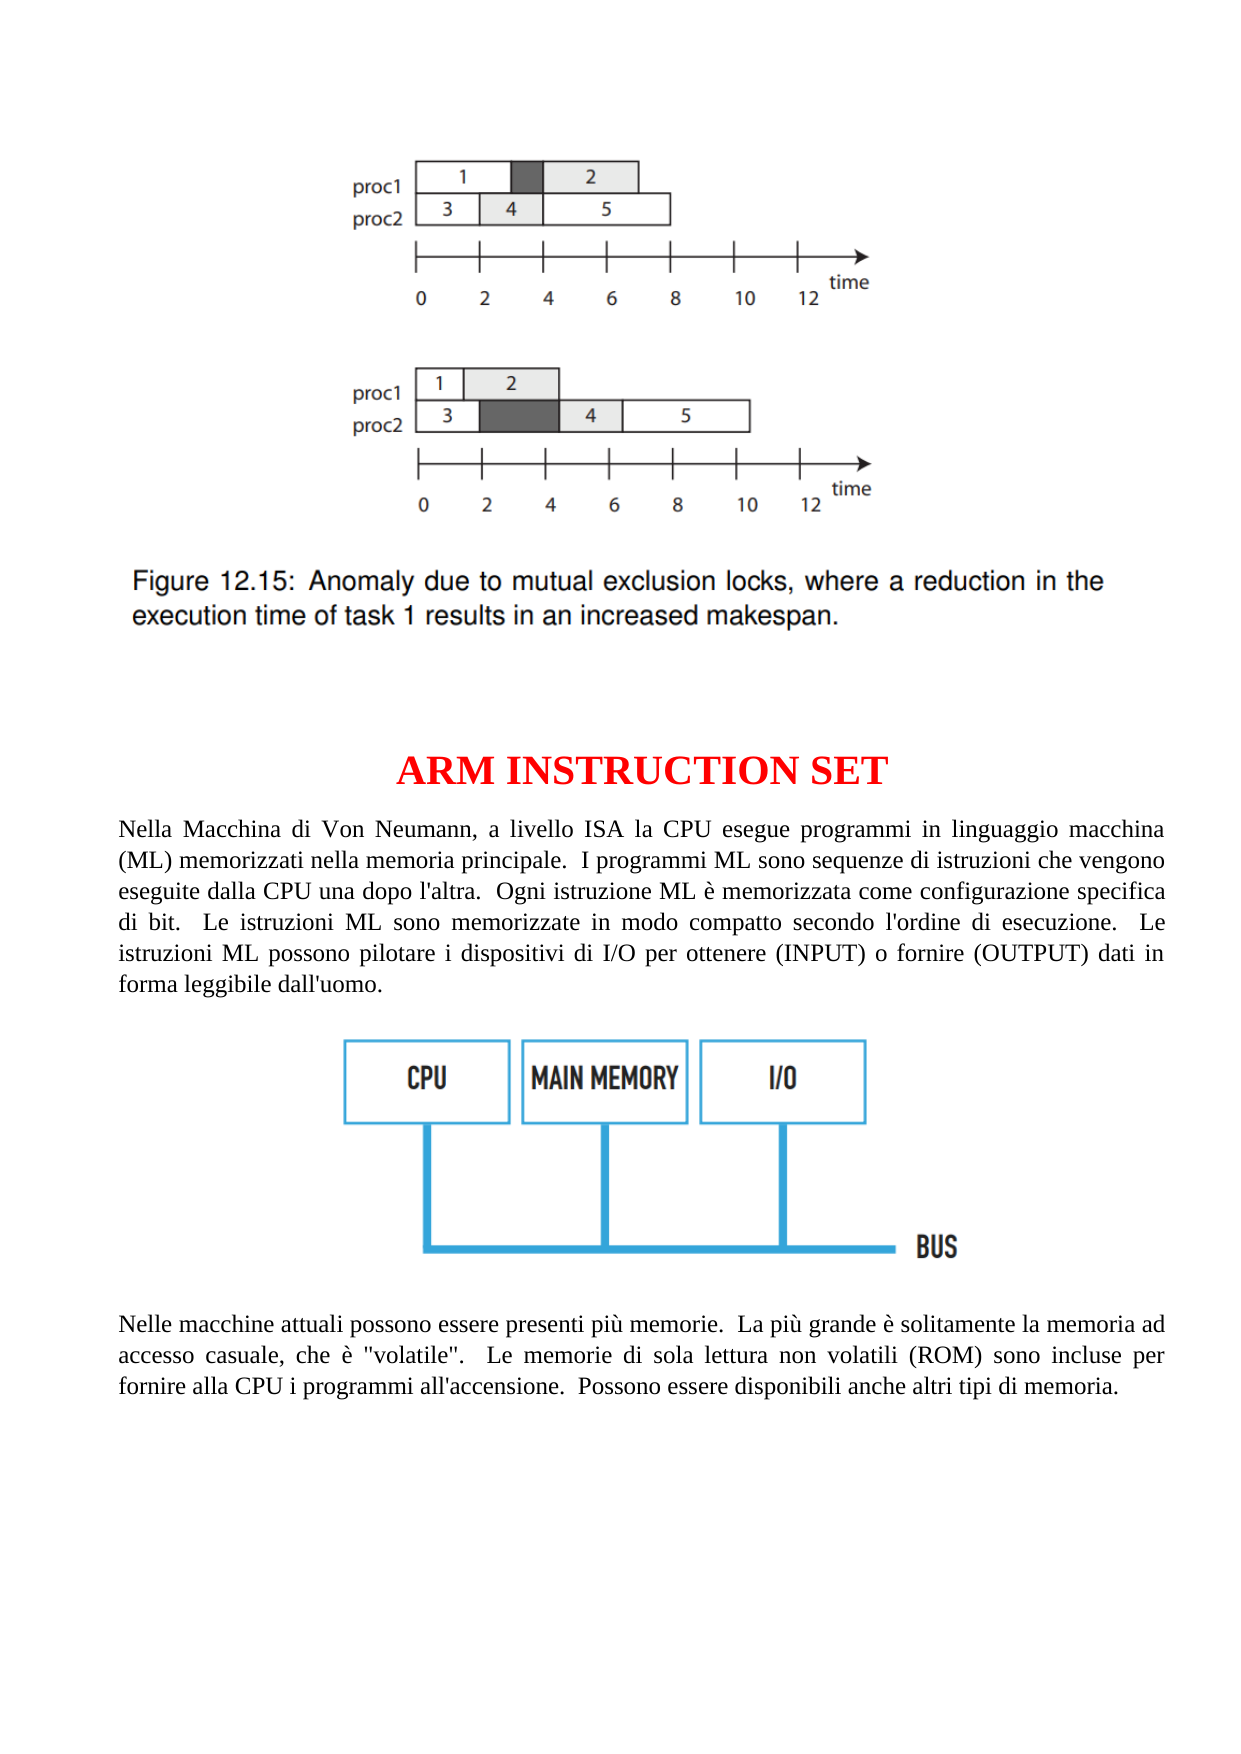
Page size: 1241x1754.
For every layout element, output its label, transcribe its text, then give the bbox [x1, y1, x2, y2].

text Nelle macchine attuali possono essere presenti più memorie. La più grande è solitamente la memoria ad accesso casuale, che è "volatile". Le memorie di sola lettura non volatili (ROM) sono incluse per fornire alla CPU i programmi all'accensione. Possono essere disponibili anche altri tipi di memoria. [118, 1309, 1167, 1399]
text Nella Macchina di Von Neumann, a livello ISA la CPU esegue programmi in linguaggio macchina (ML) memorizzati nella memoria principale. I programmi ML sono sequenze di istruzioni che vengono eseguite dalla CPU una dopo l'altra. Ogni istruzione ML è memorizzata come configurazione specifica di bit. Le istruzioni ML sono memorizzate in modo compatto secondo l'ordine di esecuzione. Le istruzioni ML possono pilotare i dispositivi di I/O per ottenere (INPUT) o fornire (OUTPUT) dati in forma leggibile dall'uomo. [118, 814, 1167, 998]
picture [118, 147, 1123, 632]
text ARM INSTRUCTION SET [118, 746, 1167, 793]
picture [305, 1016, 980, 1290]
